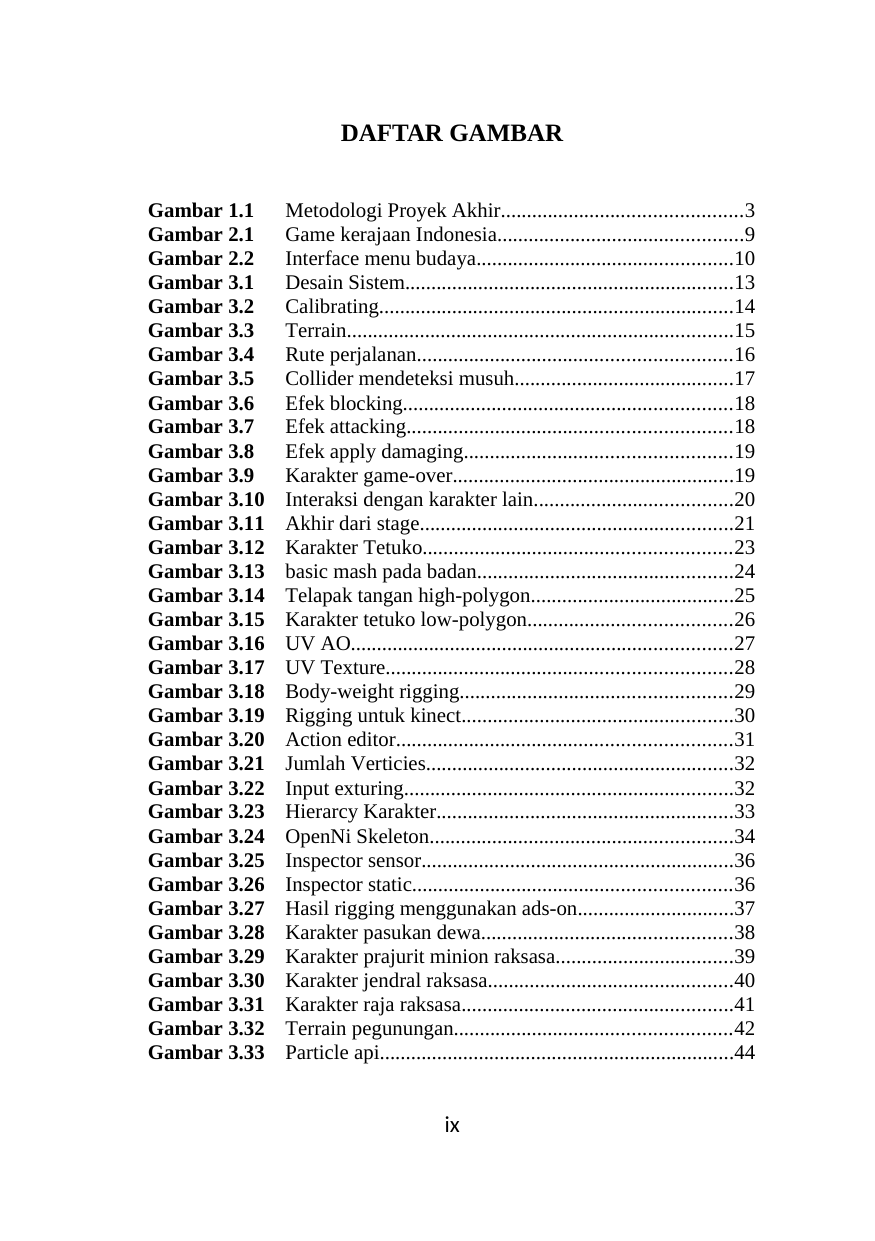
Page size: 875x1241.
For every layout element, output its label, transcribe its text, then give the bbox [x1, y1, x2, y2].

text Gambar 3.21 Jumlah Verticies 32 [148, 751, 756, 775]
text Gambar 3.14 Telapak tangan high-polygon 25 [148, 583, 756, 607]
text Gambar 3.24 OpenNi Skeleton 34 [148, 823, 756, 848]
text Gambar 3.17 UV Texture 28 [148, 655, 756, 679]
text Gambar 3.31 Karakter raja raksasa 41 [148, 992, 756, 1016]
text Gambar 3.27 Hasil rigging menggunakan ads-on 37 [148, 896, 756, 920]
text Gambar 3.12 Karakter Tetuko 23 [148, 535, 756, 559]
text Gambar 3.22 Input exturing 32 [148, 775, 756, 799]
text Gambar 3.4 Rute perjalanan. 16 [148, 342, 756, 366]
text Gambar 2.1 Game kerajaan Indonesia 9 [148, 222, 756, 246]
text Gambar 3.33 Particle api 44 [148, 1040, 756, 1064]
text Gambar 3.23 Hierarcy Karakter 33 [148, 799, 756, 823]
text Gambar 3.13 basic mash pada badan 24 [148, 559, 756, 583]
text Gambar 3.20 Action editor 31 [148, 727, 756, 751]
text Gambar 3.28 Karakter pasukan dewa 38 [148, 920, 756, 944]
text Gambar 2.2 Interface menu budaya 10 [148, 246, 756, 270]
text Gambar 3.7 Efek attacking 18 [148, 414, 756, 438]
text Gambar 3.26 Inspector static 36 [148, 872, 756, 896]
text Gambar 3.19 Rigging untuk kinect 30 [148, 703, 756, 727]
text Gambar 3.15 Karakter tetuko low-polygon 26 [148, 607, 756, 631]
text Gambar 3.30 Karakter jendral raksasa 40 [148, 968, 756, 992]
text Gambar 3.1 Desain Sistem 13 [148, 270, 756, 294]
text Gambar 3.29 Karakter prajurit minion raksasa 39 [148, 944, 756, 968]
text Gambar 3.10 Interaksi dengan karakter lain. 20 [148, 487, 756, 511]
text Gambar 3.5 Collider mendeteksi musuh. 17 [148, 366, 756, 390]
text Gambar 1.1 Metodologi Proyek Akhir 3 [148, 198, 756, 222]
text Gambar 3.3 Terrain 15 [148, 318, 756, 342]
text Gambar 3.8 Efek apply damaging 19 [148, 438, 756, 463]
text Gambar 3.18 Body-weight rigging 29 [148, 679, 756, 703]
text Gambar 3.32 Terrain pegunungan 42 [148, 1016, 756, 1040]
text Gambar 3.2 Calibrating 14 [148, 294, 756, 318]
text Gambar 3.25 Inspector sensor 36 [148, 848, 756, 872]
text Gambar 3.9 Karakter game-over 19 [148, 463, 756, 487]
text Gambar 3.16 UV AO 27 [148, 631, 756, 655]
text DAFTAR GAMBAR [148, 118, 756, 147]
text Gambar 3.6 Efek blocking 18 [148, 390, 756, 414]
text Gambar 3.11 Akhir dari stage 21 [148, 511, 756, 535]
